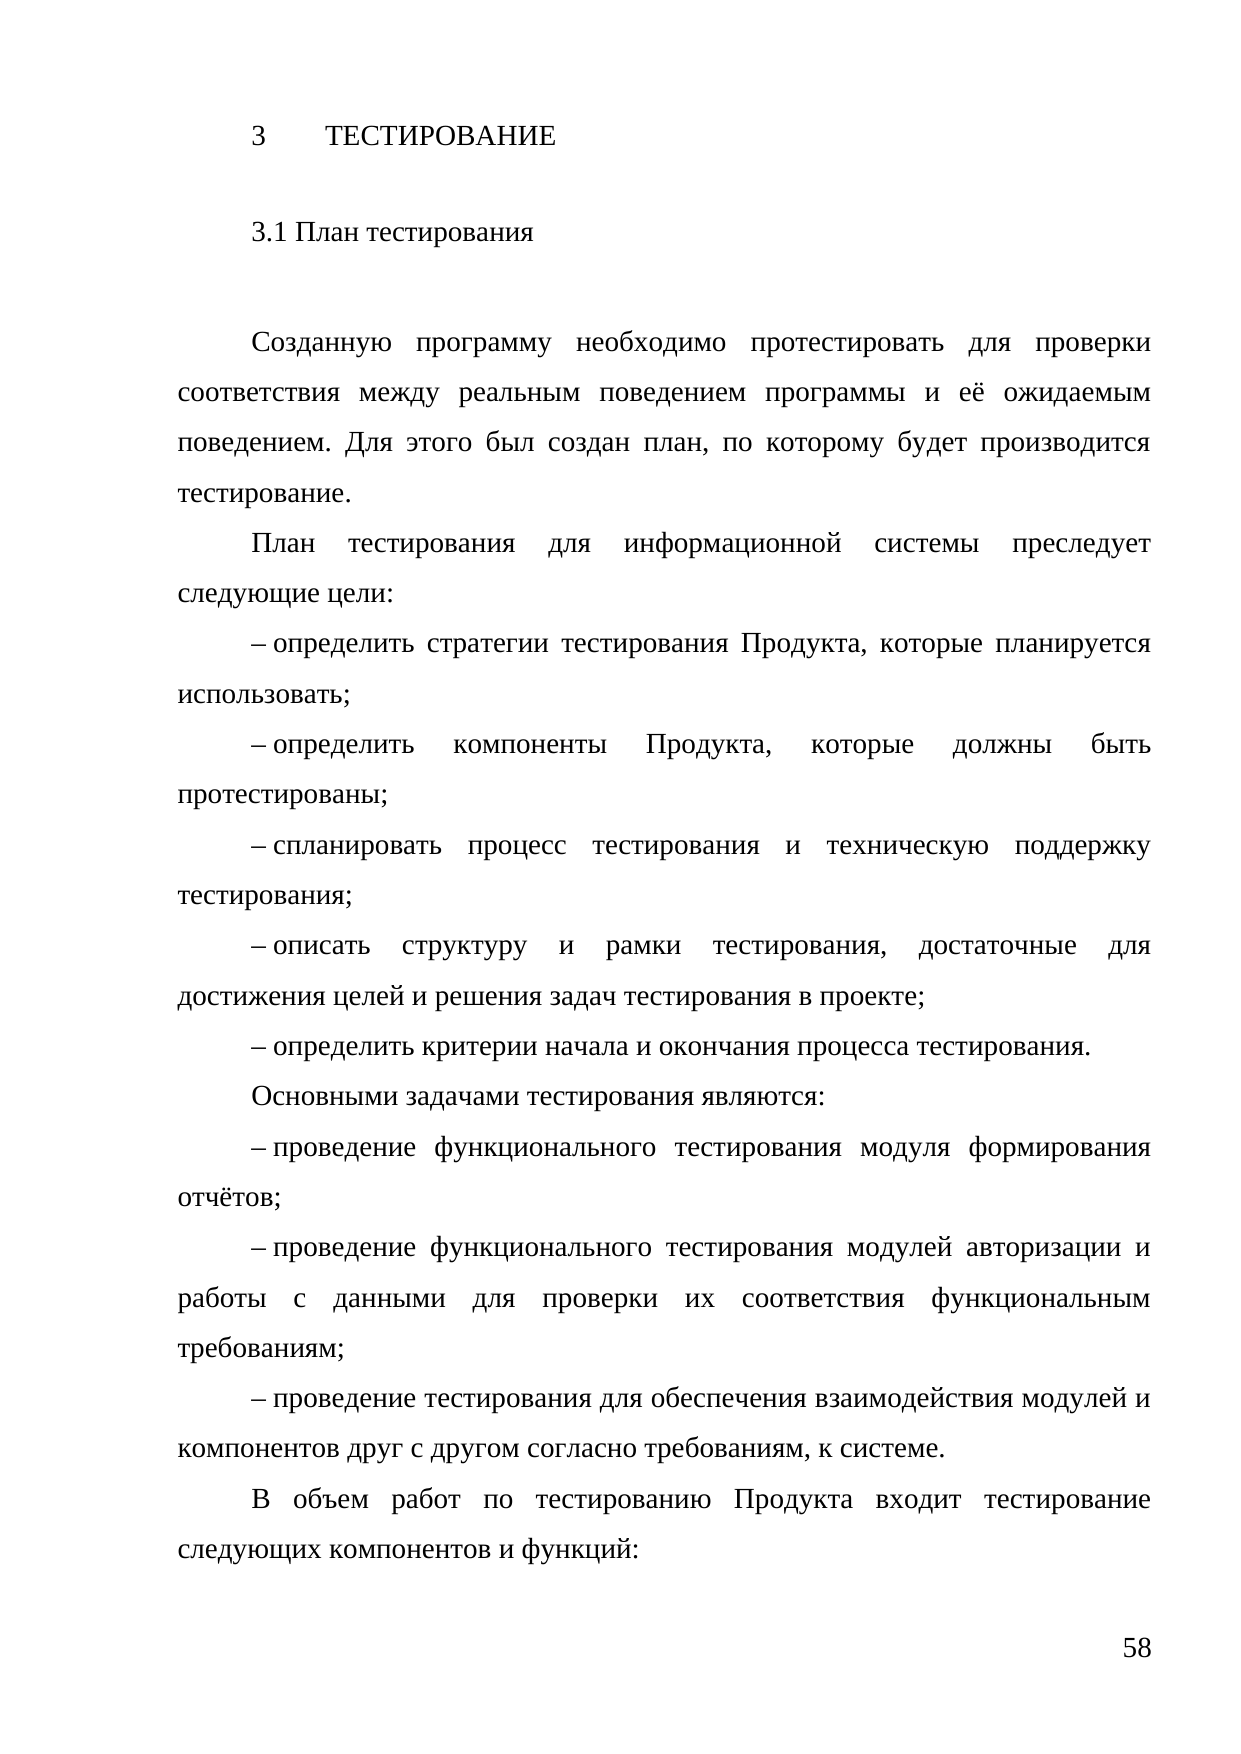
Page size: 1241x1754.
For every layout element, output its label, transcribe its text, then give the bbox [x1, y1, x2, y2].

text Основными задачами тестирования являются: [177, 1078, 1152, 1112]
list определить компоненты Продукта, которые должны быть протестированы; [177, 726, 1152, 810]
list спланировать процесс тестирования и техническую поддержку тестирования; [177, 827, 1152, 911]
text Созданную программу необходимо протестировать для проверки соответствия между реальным поведением программы и её ожидаемым поведением. Для этого был создан план, по которому будет производится тестирование. [177, 324, 1152, 508]
subtitle 3.1 План тестирования [177, 214, 1152, 248]
list проведение функционального тестирования модулей авторизации и работы с данными для проверки их соответствия функциональным требованиям; [177, 1229, 1152, 1363]
list проведение тестирования для обеспечения взаимодействия модулей и компонентов друг с другом согласно требованиям, к системе. [177, 1380, 1152, 1464]
text План тестирования для информационной системы преследует следующие цели: [177, 525, 1152, 609]
list проведение функционального тестирования модуля формирования отчётов; [177, 1129, 1152, 1213]
list определить стратегии тестирования Продукта, которые планируется использовать; [177, 626, 1152, 709]
list определить критерии начала и окончания процесса тестирования. [177, 1028, 1152, 1062]
text В объем работ по тестированию Продукта входит тестирование следующих компонентов и функций: [177, 1481, 1152, 1565]
list описать структуру и рамки тестирования, достаточные для достижения целей и решения задач тестирования в проекте; [177, 927, 1152, 1011]
subtitle ТЕСТИРОВАНИЕ [177, 118, 1152, 152]
